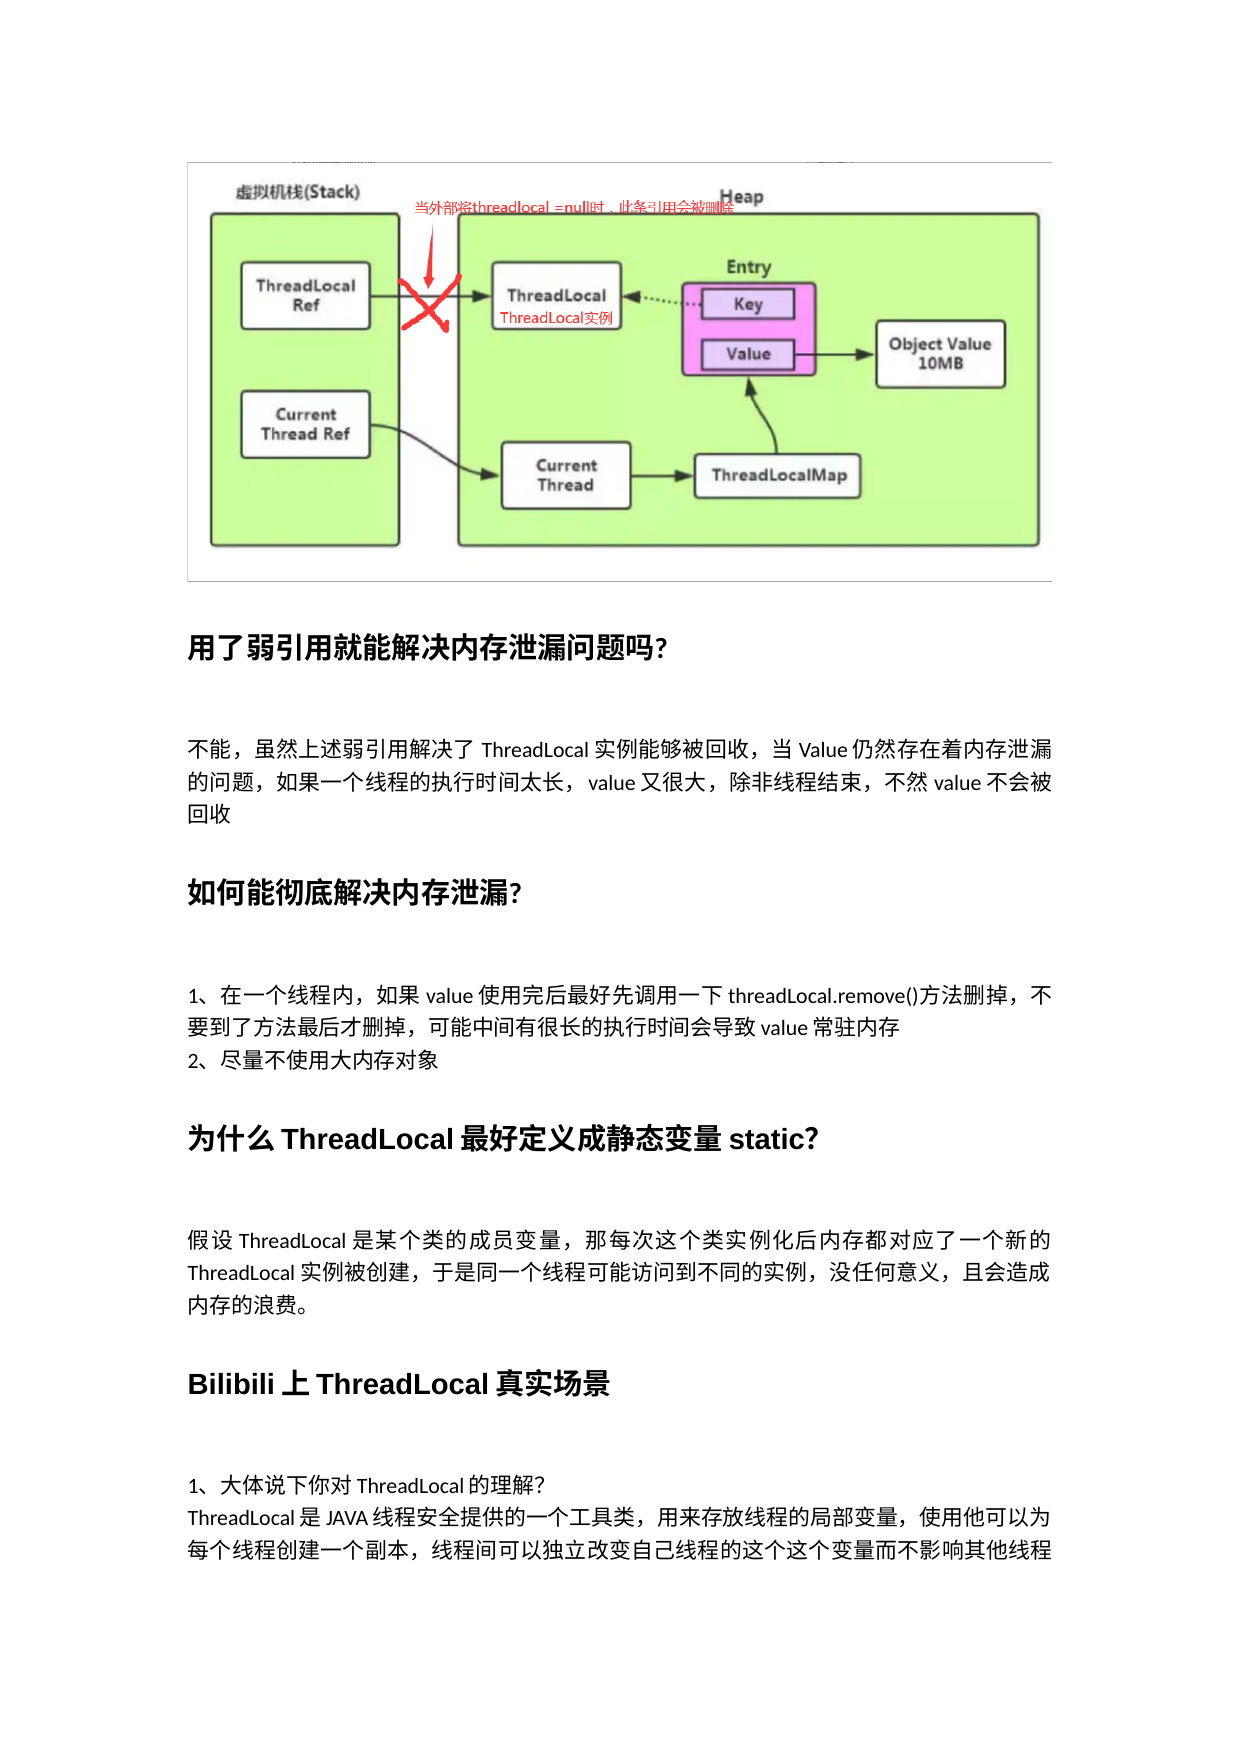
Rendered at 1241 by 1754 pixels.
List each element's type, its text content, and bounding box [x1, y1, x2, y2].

text 1、大体说下你对 ThreadLocal的理解？ [187, 1467, 1053, 1500]
subtitle Bilibili上ThreadLocal真实场景 [187, 1349, 1053, 1414]
text 假设ThreadLocal是某个类的成员变量，那每次这个类实例化后内存都对应了一个新的ThreadLocal实例被创建，于是同一个线程可能访问到不同的实例，没任何意义，且会造成内存的浪费。 [187, 1222, 1053, 1320]
subtitle 用了弱引用就能解决内存泄漏问题吗? [187, 614, 1053, 679]
picture [187, 162, 1053, 582]
text 不能，虽然上述弱引用解决了ThreadLocal实例能够被回收，当Value仍然存在着内存泄漏的问题，如果一个线程的执行时间太长，value又很大，除非线程结束，不然value不会被回收 [187, 732, 1053, 829]
subtitle 如何能彻底解决内存泄漏? [187, 859, 1053, 924]
subtitle 为什么ThreadLocal最好定义成静态变量static？ [187, 1104, 1053, 1169]
list 尽量不使用大内存对象 [187, 1042, 1053, 1075]
list 在一个线程内，如果value使用完后最好先调用一下threadLocal.remove()方法删掉，不要到了方法最后才删掉，可能中间有很长的执行时间会导致value常驻内存 [187, 977, 1053, 1042]
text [187, 1500, 1053, 1565]
